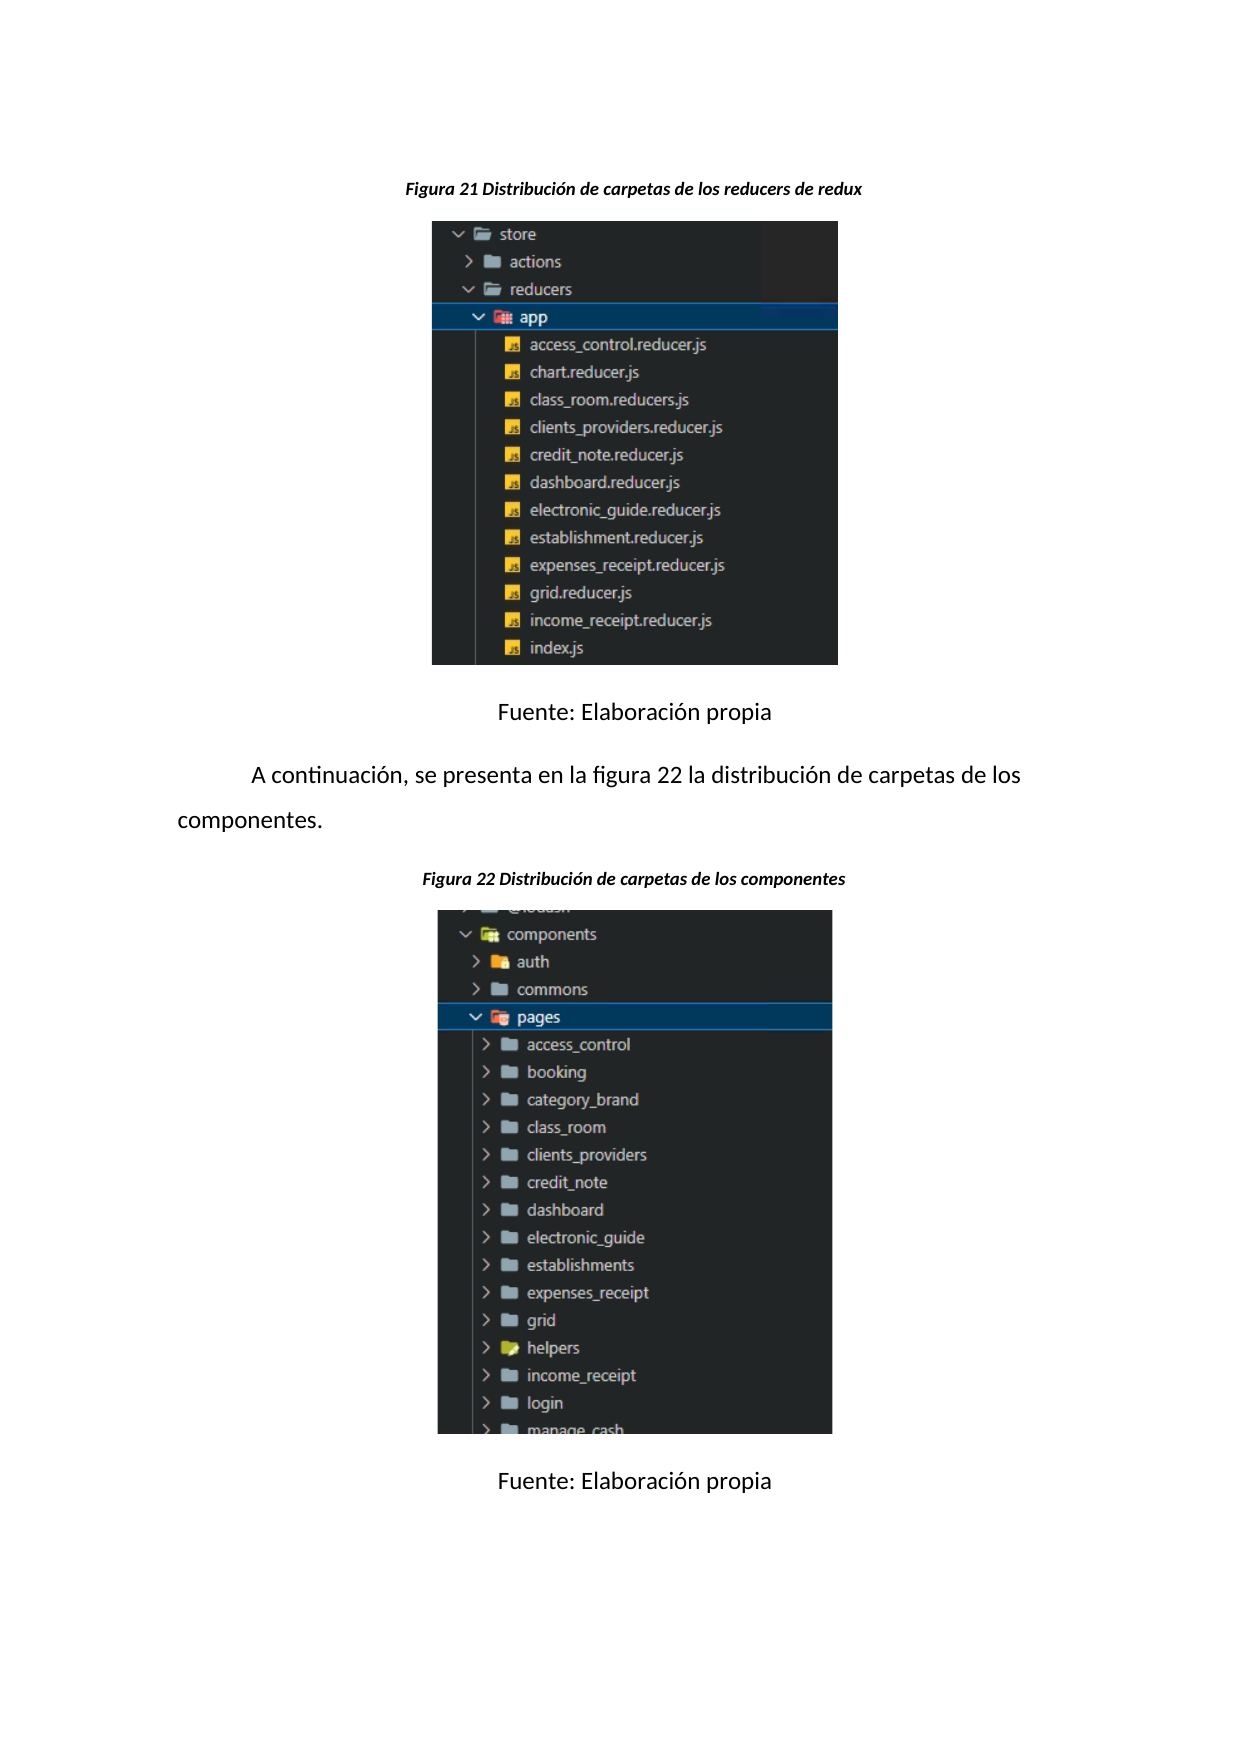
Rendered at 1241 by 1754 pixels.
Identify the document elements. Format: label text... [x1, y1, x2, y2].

picture [431, 221, 838, 665]
text Figura 21 Distribución de carpetas de los reducers de redux [177, 177, 1092, 200]
text Fuente: Elaboración propia [177, 697, 1092, 727]
text Figura 22 Distribución de carpetas de los componentes [177, 867, 1092, 890]
picture [437, 910, 833, 1434]
text A continuación, se presenta en la figura 22 la distribución de carpetas de los componentes. [177, 759, 1092, 835]
text Fuente: Elaboración propia [177, 1465, 1092, 1496]
